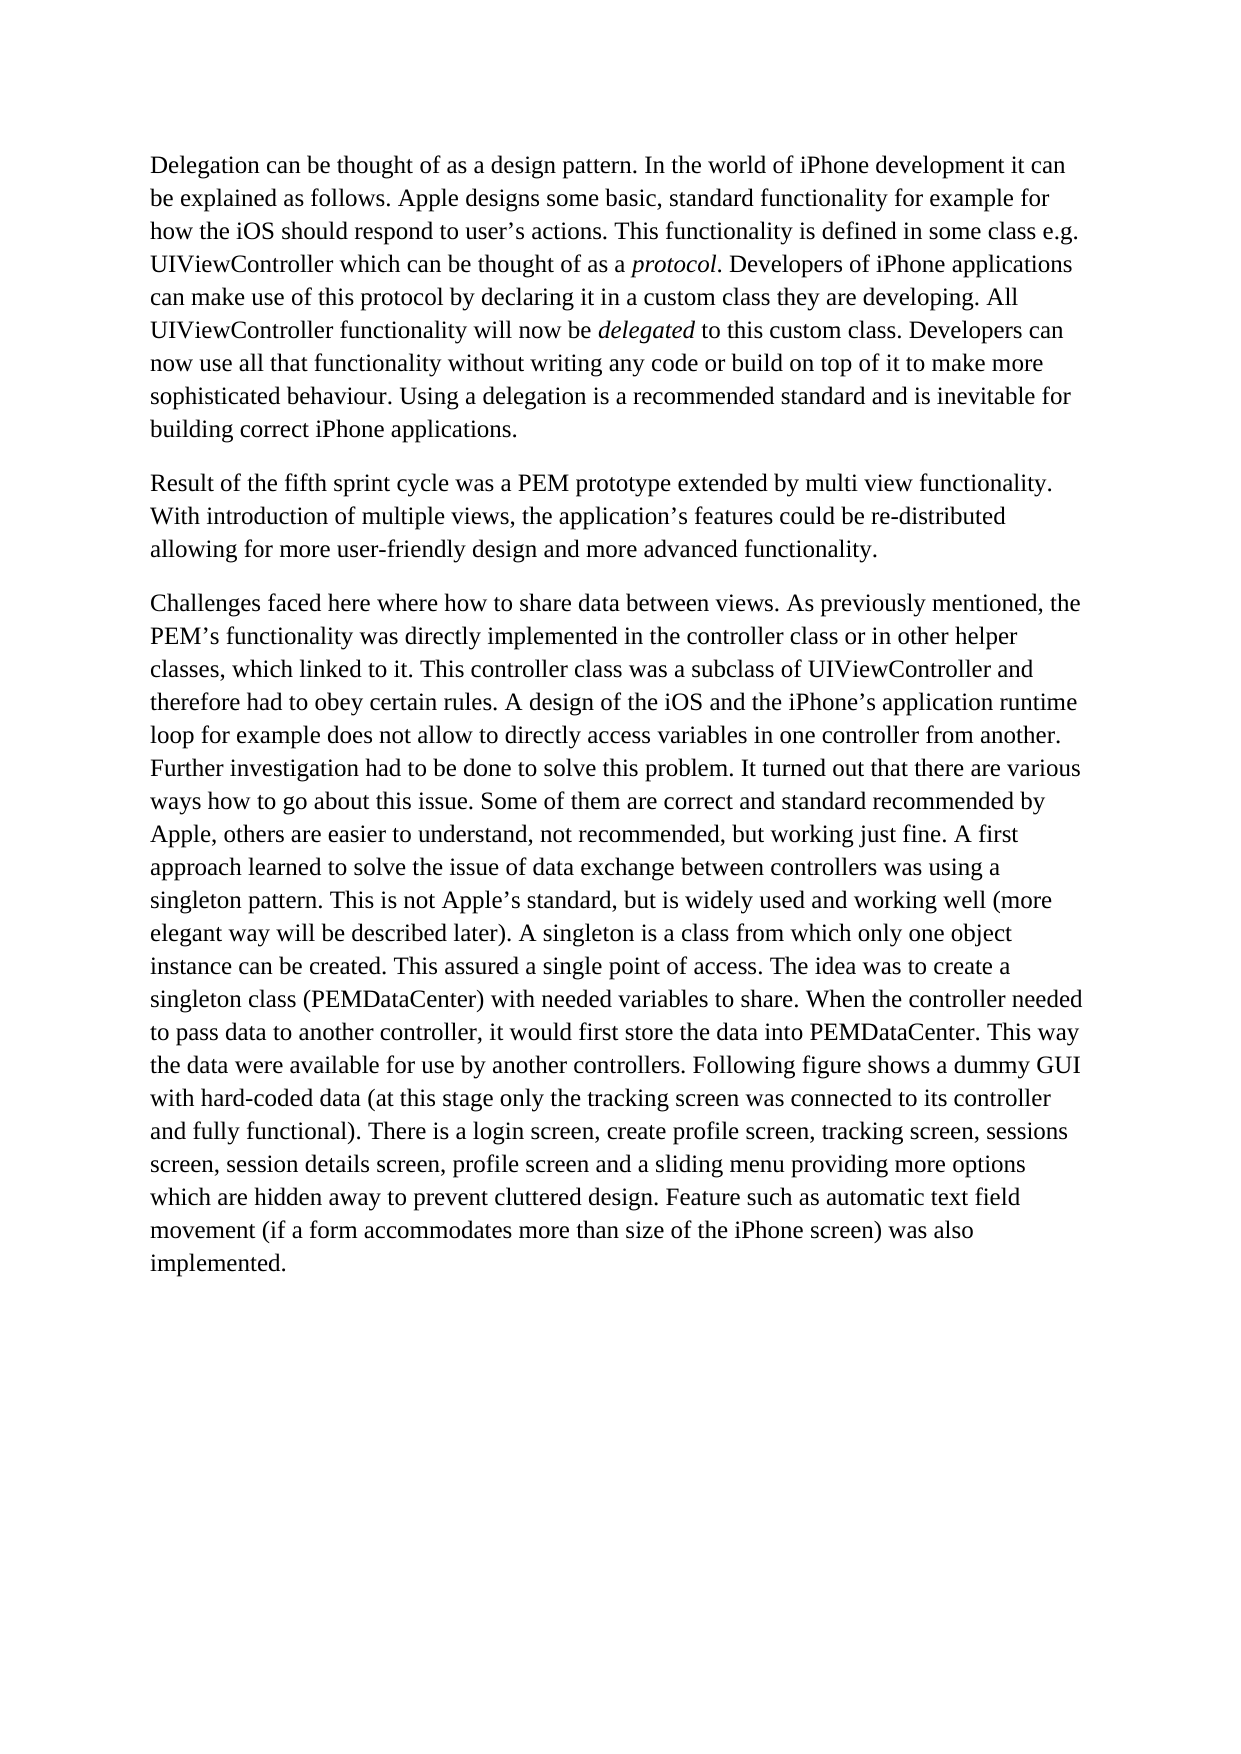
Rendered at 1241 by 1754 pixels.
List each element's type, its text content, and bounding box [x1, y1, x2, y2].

text Result of the fifth sprint cycle was a PEM prototype extended by multi view functionality. With introduction of multiple views, the application’s features could be re-distributed allowing for more user-friendly design and more advanced functionality. [150, 468, 1090, 563]
text Challenges faced here where how to share data between views. As previously mentioned, the PEM’s functionality was directly implemented in the controller class or in other helper classes, which linked to it. This controller class was a subclass of UIViewController and therefore had to obey certain rules. A design of the iOS and the iPhone’s application runtime loop for example does not allow to directly access variables in one controller from another. Further investigation had to be done to solve this problem. It turned out that there are various ways how to go about this issue. Some of them are correct and standard recommended by Apple, others are easier to understand, not recommended, but working just fine. A first approach learned to solve the issue of data exchange between controllers was using a singleton pattern. This is not Apple’s standard, but is widely used and working well (more elegant way will be described later). A singleton is a class from which only one object instance can be created. This assured a single point of access. The idea was to create a singleton class (PEMDataCenter) with needed variables to share. When the controller needed to pass data to another controller, it would first store the data into PEMDataCenter. This way the data were available for use by another controllers. Following figure shows a dummy GUI with hard-coded data (at this stage only the tracking screen was connected to its controller and fully functional). There is a login screen, create profile screen, tracking screen, sessions screen, session details screen, profile screen and a sliding menu providing more options which are hidden away to prevent cluttered design. Feature such as automatic text field movement (if a form accommodates more than size of the iPhone screen) was also implemented. [150, 588, 1090, 1277]
text Delegation can be thought of as a design pattern. In the world of iPhone development it can be explained as follows. Apple designs some basic, standard functionality for example for how the iOS should respond to user’s actions. This functionality is defined in some class e.g. UIViewController which can be thought of as a protocol. Developers of iPhone applications can make use of this protocol by declaring it in a custom class they are developing. All UIViewController functionality will now be delegated to this custom class. Developers can now use all that functionality without writing any code or build on top of it to make more sophisticated behaviour. Using a delegation is a recommended standard and is inevitable for building correct iPhone applications. [150, 150, 1090, 443]
